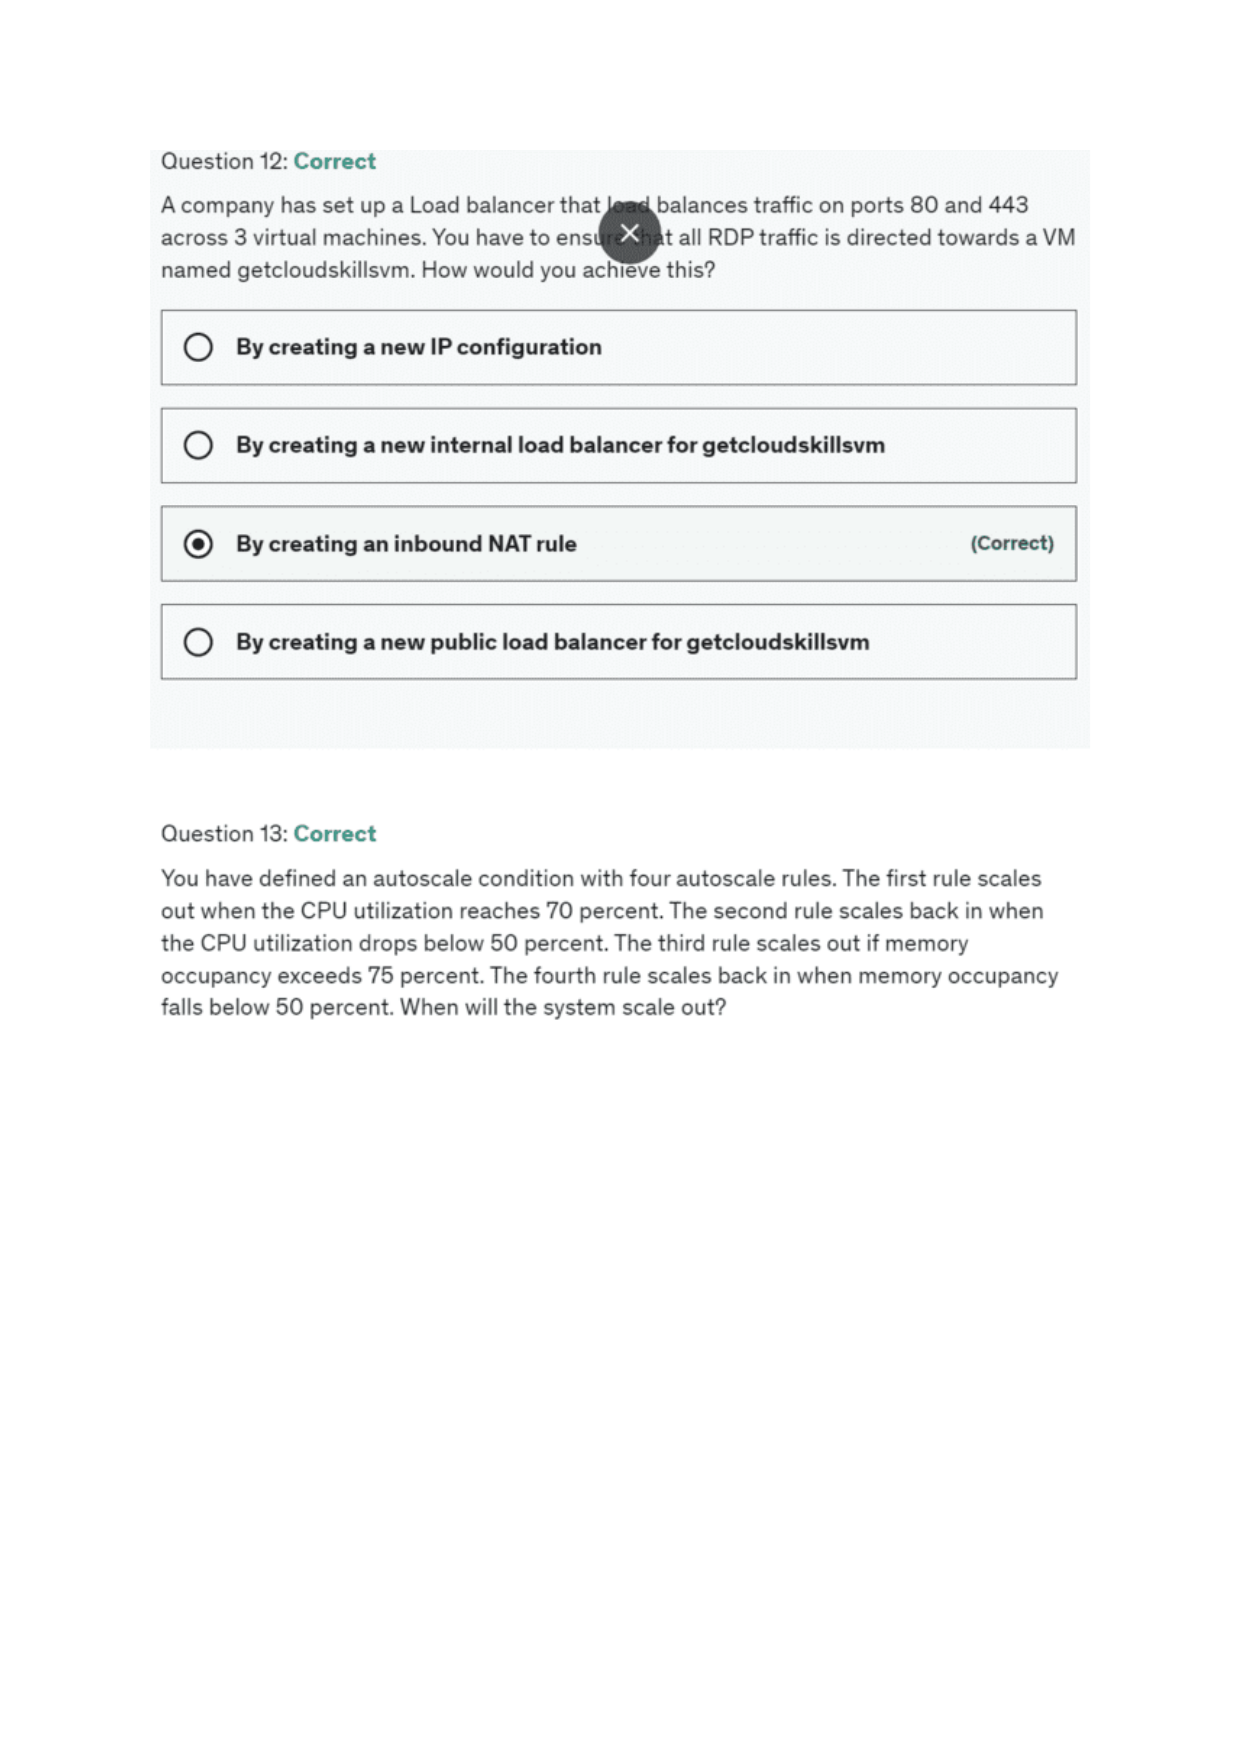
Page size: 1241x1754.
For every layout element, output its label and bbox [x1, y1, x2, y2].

picture [150, 150, 1091, 1043]
